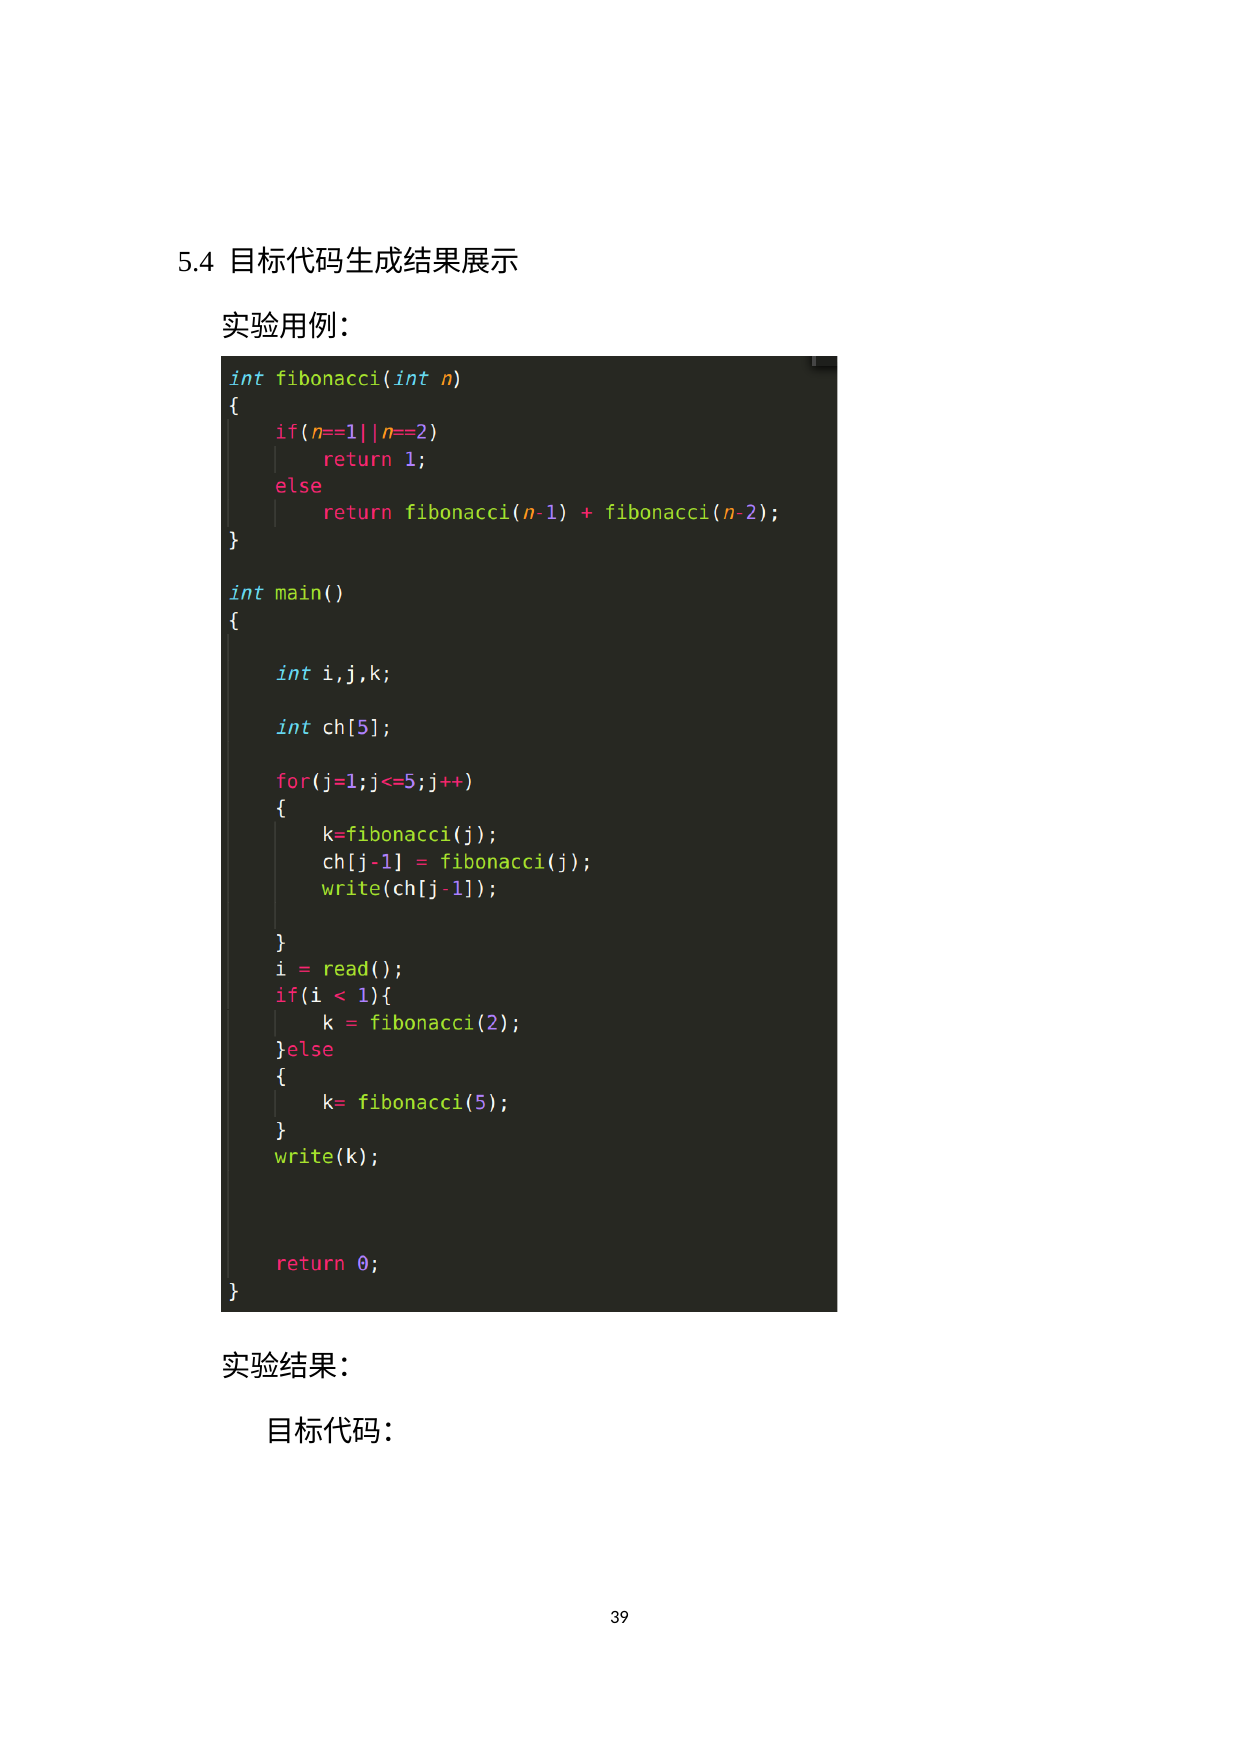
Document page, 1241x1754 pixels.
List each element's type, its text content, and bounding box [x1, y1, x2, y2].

list 目标代码生成结果展示 [177, 226, 1063, 291]
list 目标代码： [221, 1396, 1063, 1461]
list 实验结果： [177, 1331, 1063, 1396]
list 实验用例： [177, 291, 1063, 356]
picture [221, 356, 838, 1312]
